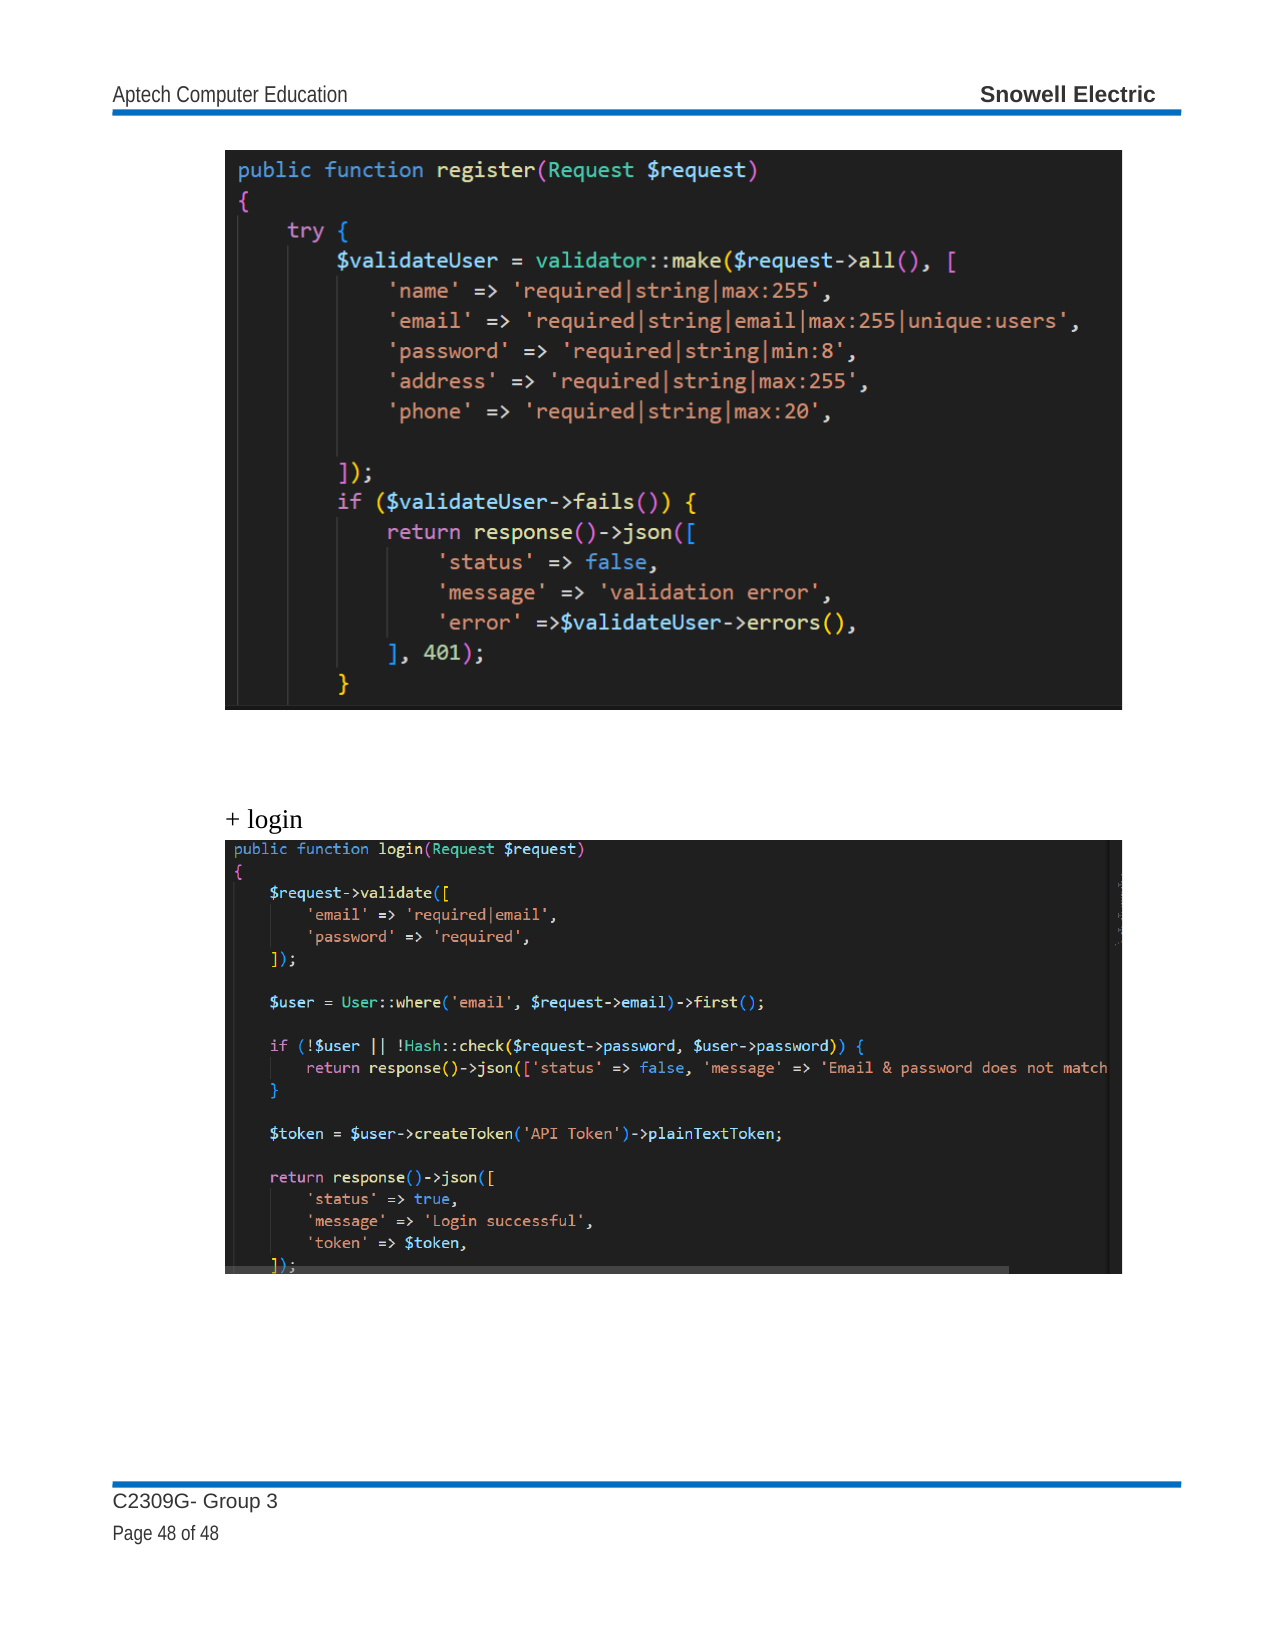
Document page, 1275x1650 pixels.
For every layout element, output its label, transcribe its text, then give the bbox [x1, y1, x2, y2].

picture [225, 840, 1123, 1274]
picture [225, 150, 1123, 710]
text + login [225, 803, 1122, 834]
